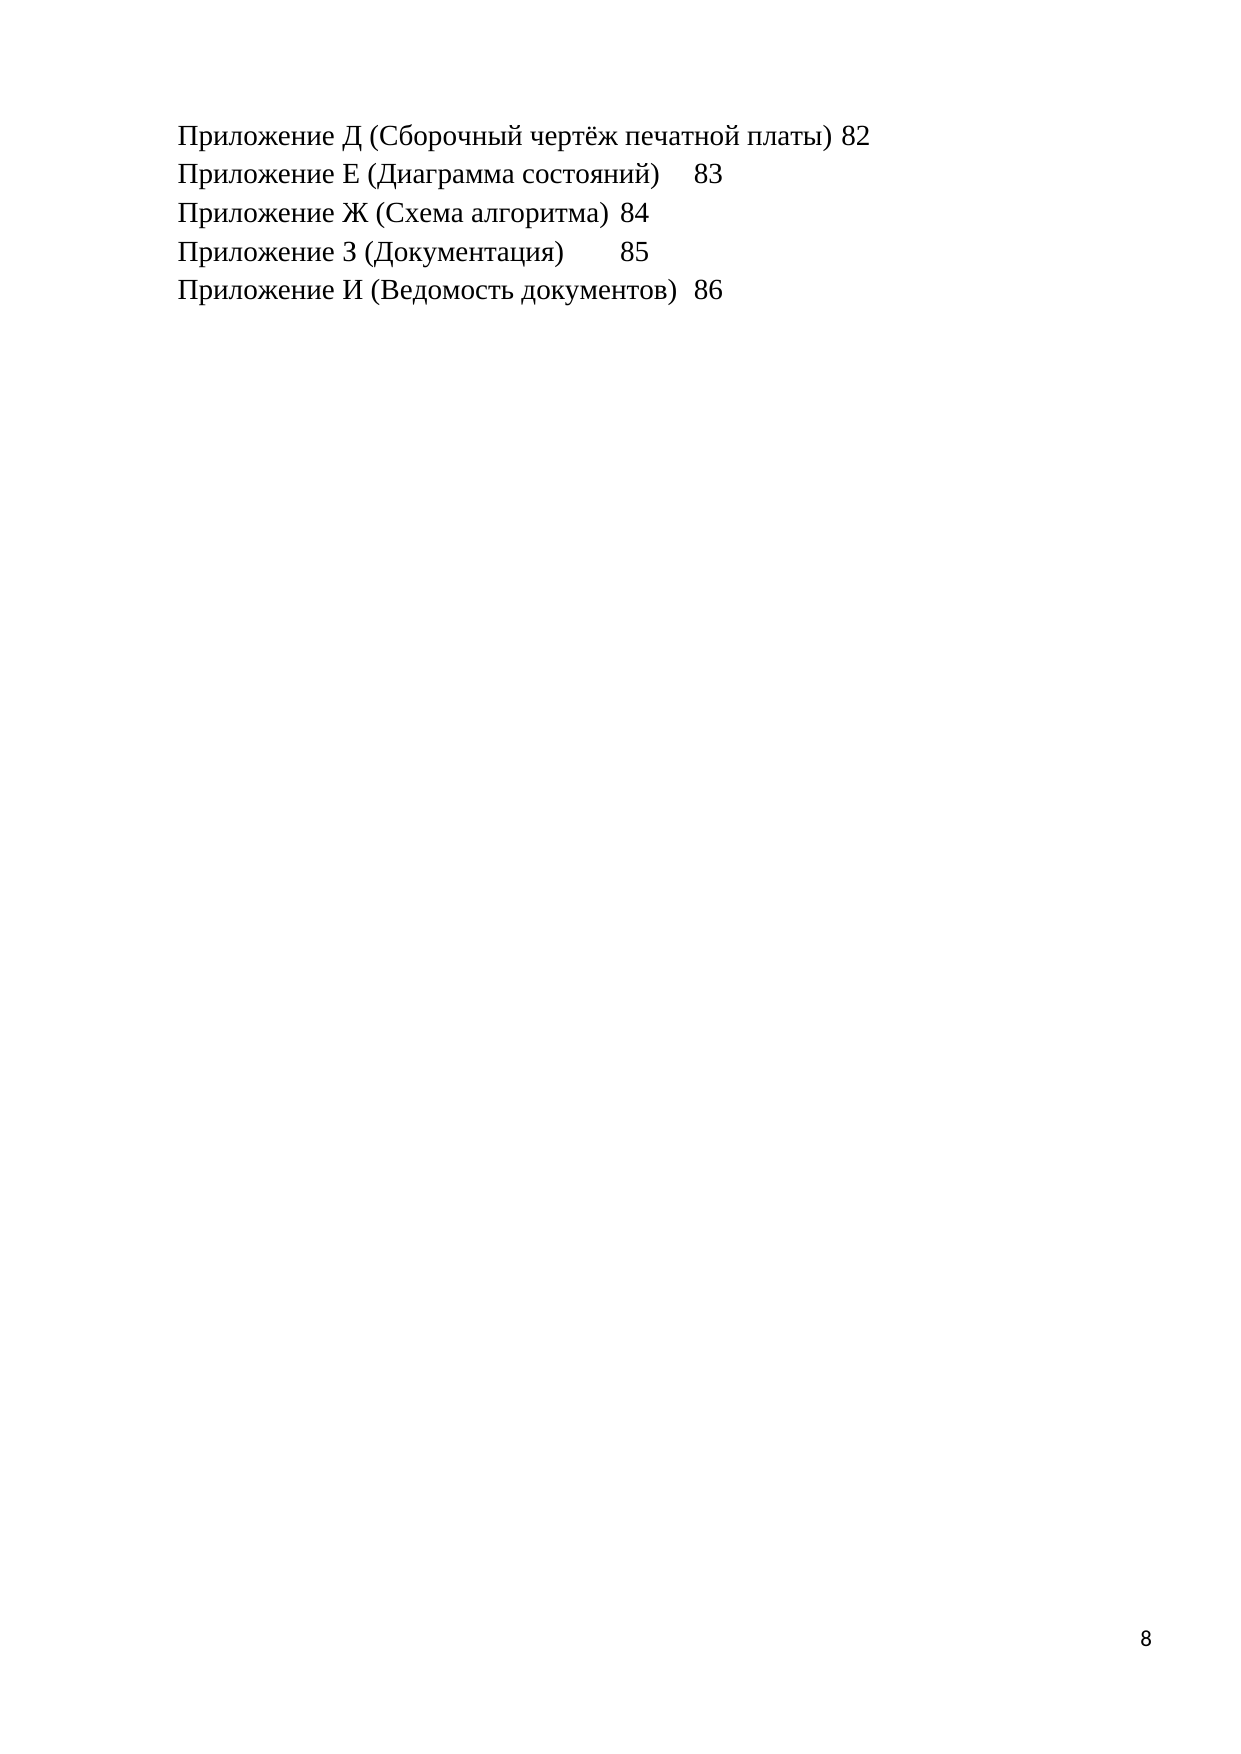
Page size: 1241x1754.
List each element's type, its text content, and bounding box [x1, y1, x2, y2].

text Приложение З (Документация) 85 [177, 234, 1152, 267]
text Приложение И (Ведомость документов) 86 [177, 272, 1152, 306]
text Приложение Ж (Схема алгоритма) 84 [177, 195, 1152, 229]
text Приложение Д (Сборочный чертёж печатной платы) 82 [177, 118, 1152, 152]
text Приложение Е (Диаграмма состояний) 83 [177, 157, 1152, 190]
